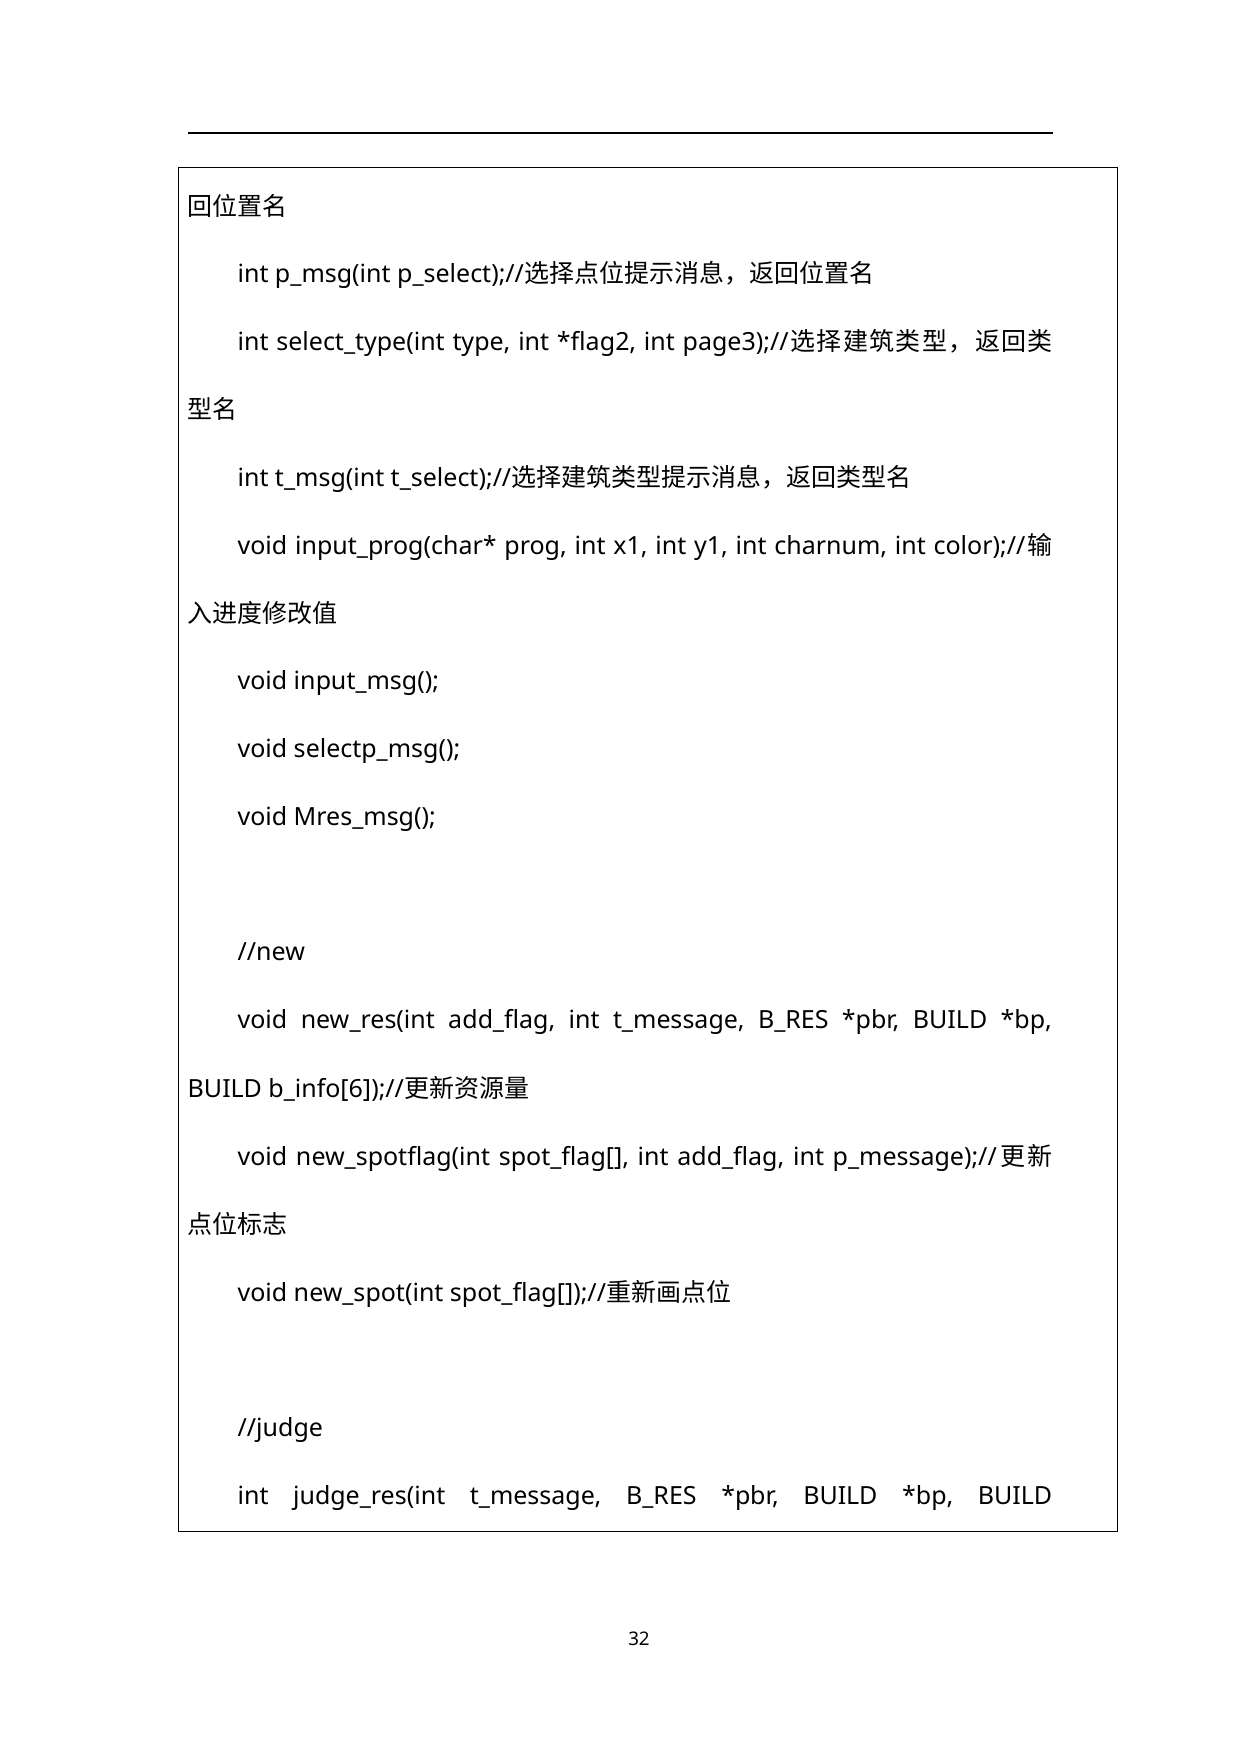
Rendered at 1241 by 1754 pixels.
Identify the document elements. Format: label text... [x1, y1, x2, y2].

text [179, 1457, 1117, 1531]
text void selectp_msg(); [187, 713, 1053, 781]
text void new_spotflag(int spot_flag[], int add_flag, int p_message);//更新点位标志 [187, 1121, 1053, 1257]
text int select_type(int type, int *flag2, int page3);//选择建筑类型，返回类型名 [187, 306, 1053, 442]
text int p_msg(int p_select);//选择点位提示消息，返回位置名 [187, 238, 1053, 306]
text void input_msg(); [187, 646, 1053, 713]
text void new_res(int add_flag, int t_message, B_RES *pbr, BUILD *bp, BUILD b_info[6]);//更新资源量 [187, 985, 1053, 1121]
text void input_prog(char* prog, int x1, int y1, int charnum, int color);//输入进度修改值 [187, 510, 1053, 646]
text //judge [187, 1393, 1053, 1457]
text int select_spot(SPOT *ps, int *flag1, int spot_flag[]);//选择建筑位置，返回位置名 [179, 168, 1117, 238]
text void new_spot(int spot_flag[]);//重新画点位 [187, 1257, 1053, 1325]
text int t_msg(int t_select);//选择建筑类型提示消息，返回类型名 [187, 442, 1053, 510]
text void Mres_msg(); [187, 781, 1053, 849]
text //new [187, 917, 1053, 985]
